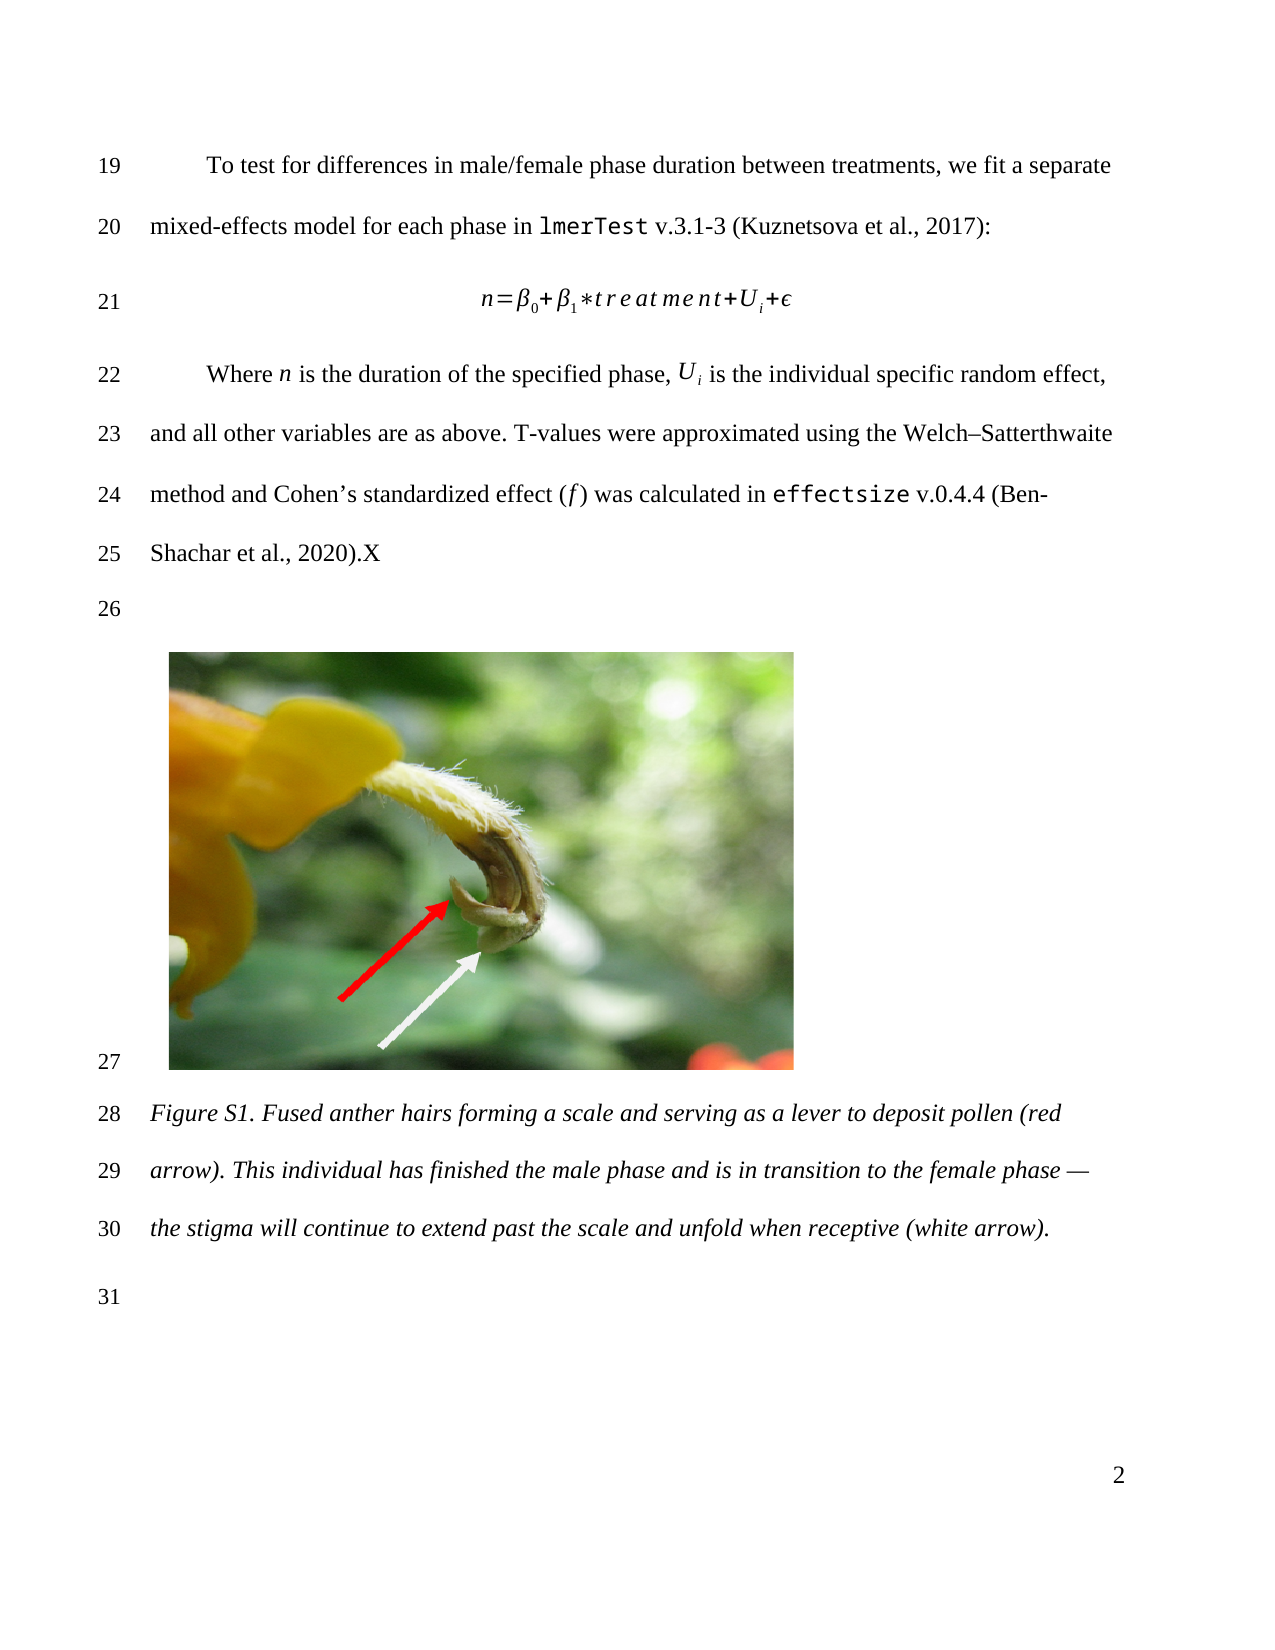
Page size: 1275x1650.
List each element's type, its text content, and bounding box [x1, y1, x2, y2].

picture [168, 652, 794, 1070]
text To test for differences in male/female phase duration between treatments, we fit a separate mixed-effects model for each phase in lmerTest v.3.1-3 (Kuznetsova et al., 2017): [150, 150, 1125, 241]
text Figure S1. Fused anther hairs forming a scale and serving as a lever to deposit pollen (red arrow). This individual has finished the male phase and is in transition to the female phase — the stigma will continue to extend past the scale and unfold when receptive (white arrow). [150, 1098, 1125, 1242]
